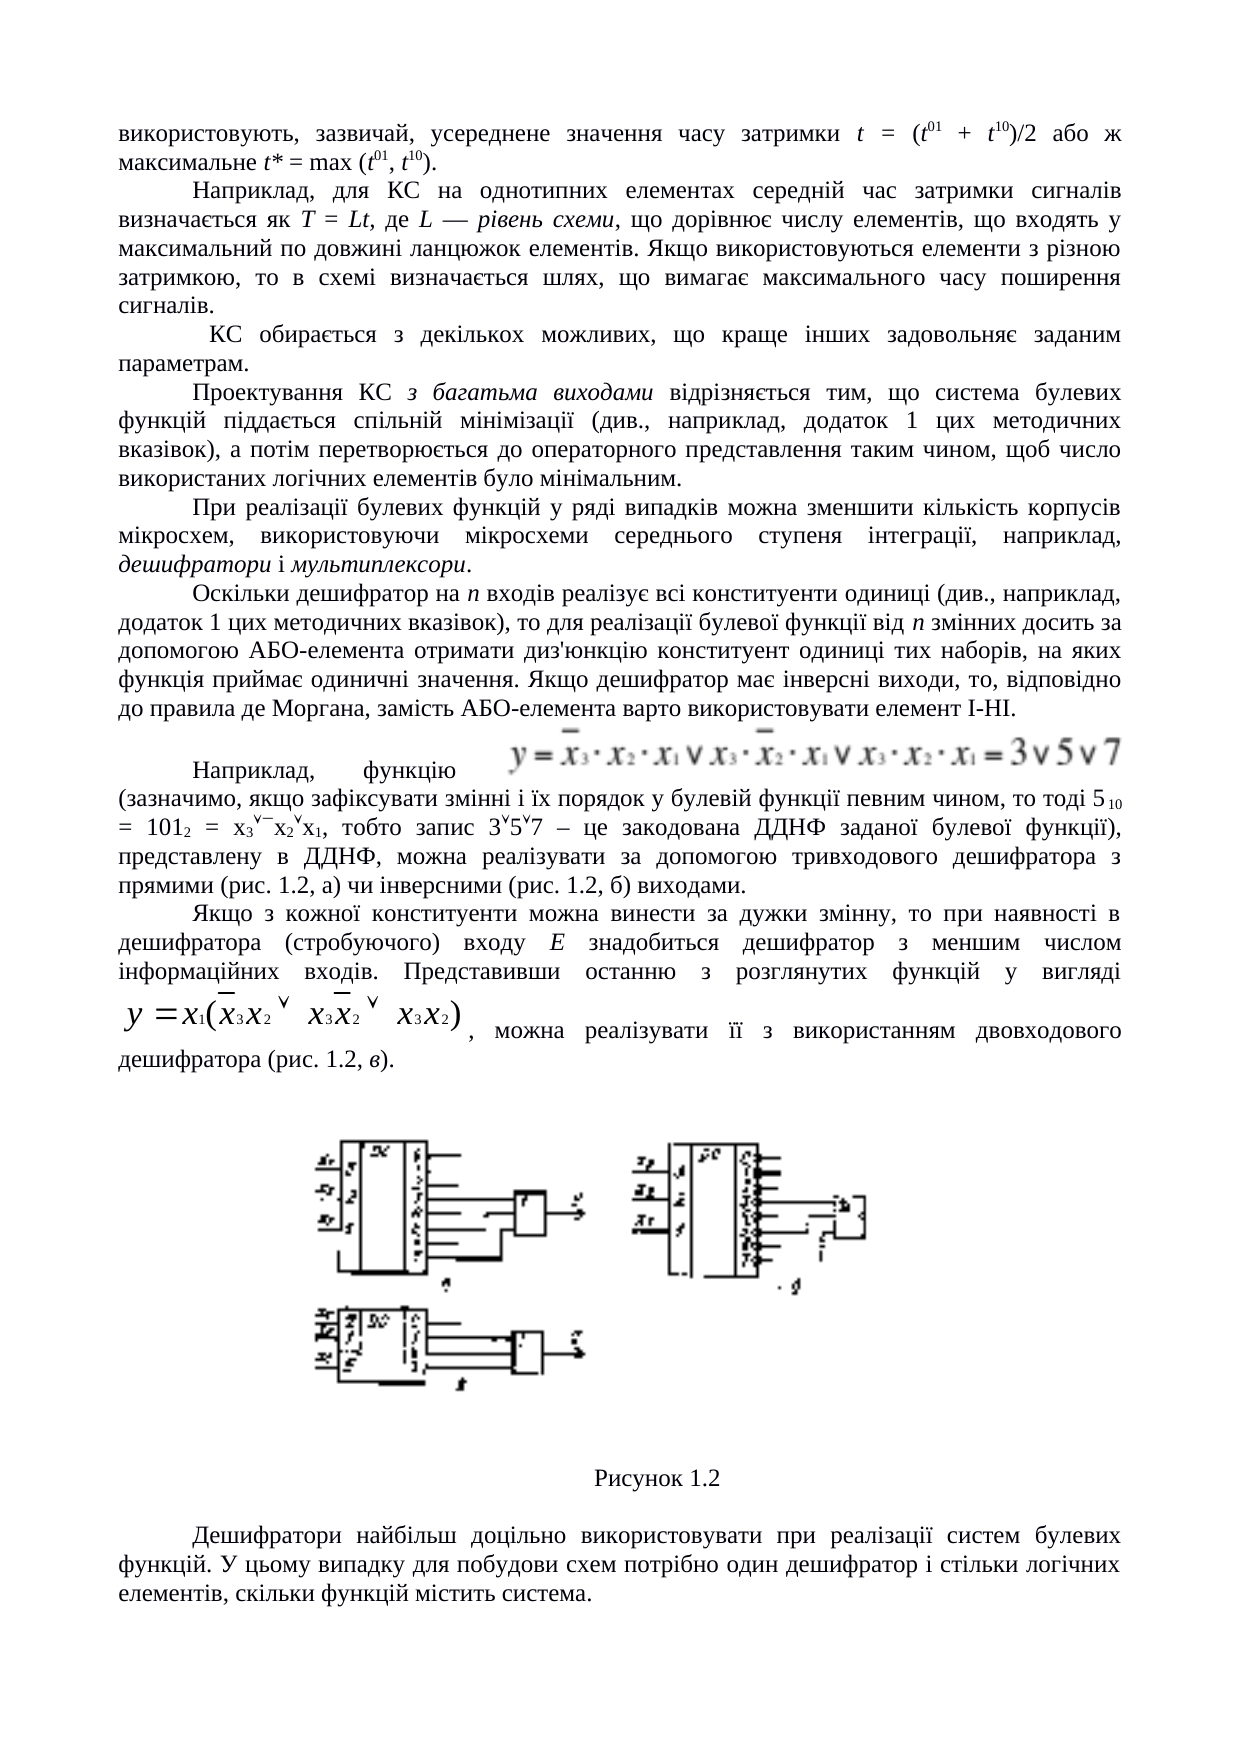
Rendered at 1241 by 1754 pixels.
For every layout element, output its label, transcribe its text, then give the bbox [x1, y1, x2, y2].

text Якщо з кожної конституенти можна винести за дужки змінну, то при наявності в дешифратора (стробуючого) входу Е знадобиться дешифратор з меншим числом інформаційних входів. Представивши останню з розглянутих функцій у вигляді , можна реалізувати її з використанням двовходового дешифратора (рис. 1.2, в). [118, 898, 1122, 1073]
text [118, 118, 1122, 176]
text Проектування КС з багатьма виходами відрізняється тим, що система булевих функцій піддається спільній мінімізації (див., наприклад, додаток 1 цих методичних вказівок), а потім перетворюється до операторного представлення таким чином, щоб число використаних логічних елементів було мінімальним. [118, 377, 1122, 492]
text Оскільки дешифратор на п входів реалізує всі конституенти одиниці (див., наприклад, додаток 1 цих методичних вказівок), то для реалізації булевої функції від п змінних досить за допомогою АБО-елемента отримати диз'юнкцію конституент одиниці тих наборів, на яких функція приймає одиничні значення. Якщо дешифратор має інверсні виходи, то, відповідно до правила де Моргана, замість АБО-елемента варто використовувати елемент І-НІ. [118, 578, 1122, 722]
text Наприклад, для КС на однотипних елементах середній час затримки сигналів визначається як T = Lt, де L — рівень схеми, що дорівнює числу елементів, що входять у максимальний по довжині ланцюжок елементів. Якщо використовуються елементи з різною затримкою, то в схемі визначається шлях, що вимагає максимального часу поширення сигналів. [118, 176, 1122, 319]
text КС обирається з декількох можливих, що краще інших задовольняє заданим параметрам. [118, 319, 1122, 377]
text При реалізації булевих функцій у ряді випадків можна зменшити кількість корпусів мікросхем, використовуючи мікросхеми середнього ступеня інтеграції, наприклад, дешифратори і мультиплексори. [118, 492, 1122, 578]
text Дешифратори найбільш доцільно використовувати при реалізації систем булевих функцій. У цьому випадку для побудови схем потрібно один дешифратор і стільки логічних елементів, скільки функцій містить система. [118, 1521, 1122, 1607]
text Рисунок 1.2 [118, 1463, 1122, 1492]
text Наприклад, функцію (зазначимо, якщо зафіксувати змінні і їх порядок у булевій функції певним чином, то тоді 510 = 1012 = х3х2х1, тобто запис 357 – це закодована ДДНФ заданої булевої функції), представлену в ДДНФ, можна реалізувати за допомогою тривходового дешифратора з прямими (рис. 1.2, а) чи інверсними (рис. 1.2, б) виходами. [118, 722, 1122, 898]
